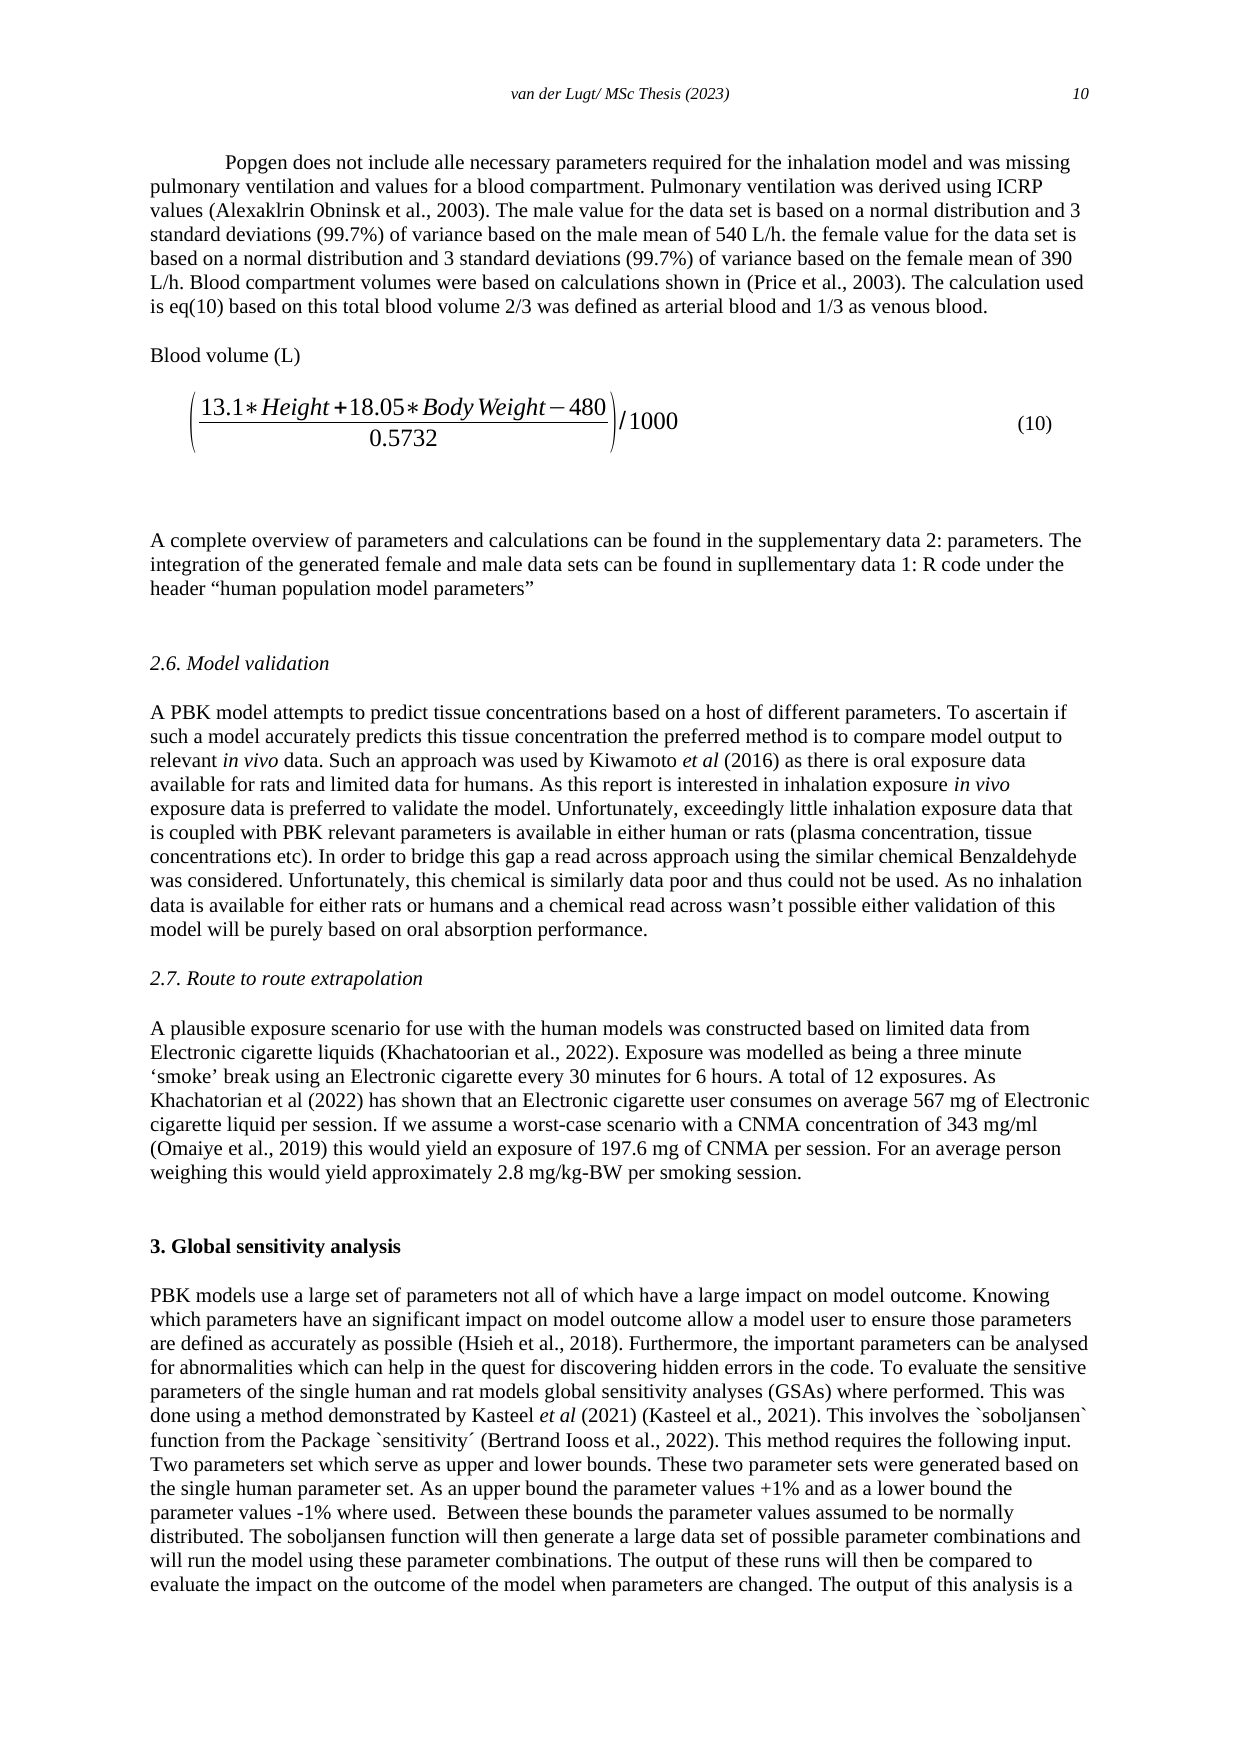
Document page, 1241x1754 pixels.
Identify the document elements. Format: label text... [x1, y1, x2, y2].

text Model validation [150, 650, 1090, 675]
text PBK models use a large set of parameters not all of which have a large impact on model outcome. Knowing which parameters have an significant impact on model outcome allow a model user to ensure those parameters are defined as accurately as possible . Furthermore, the important parameters can be analysed for abnormalities which can help in the quest for discovering hidden errors in the code. To evaluate the sensitive parameters of the single human and rat models global sensitivity analyses (GSAs) where performed. This was done using a method demonstrated by Kasteel et al (2021) . This involves the `soboljansen` function from the Package `sensitivity´ . This method requires the following input. [150, 1283, 1090, 1452]
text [150, 1452, 1090, 1596]
text Popgen does not include alle necessary parameters required for the inhalation model and was missing pulmonary ventilation and values for a blood compartment. Pulmonary ventilation was derived using ICRP values . The male value for the data set is based on a normal distribution and 3 standard deviations (99.7%) of variance based on the male mean of 540 L/h. the female value for the data set is based on a normal distribution and 3 standard deviations (99.7%) of variance based on the female mean of 390 L/h. Blood compartment volumes were based on calculations shown in The calculation used is eq(10) based on this total blood volume 2/3 was defined as arterial blood and 1/3 as venous blood. [150, 150, 1090, 318]
text A PBK model attempts to predict tissue concentrations based on a host of different parameters. To ascertain if such a model accurately predicts this tissue concentration the preferred method is to compare model output to relevant in vivo data. Such an approach was used by Kiwamoto et al (2016) as there is oral exposure data available for rats and limited data for humans. As this report is interested in inhalation exposure in vivo exposure data is preferred to validate the model. Unfortunately, exceedingly little inhalation exposure data that is coupled with PBK relevant parameters is available in either human or rats (plasma concentration, tissue concentrations etc). In order to bridge this gap a read across approach using the similar chemical Benzaldehyde was considered. Unfortunately, this chemical is similarly data poor and thus could not be used. As no inhalation data is available for either rats or humans and a chemical read across wasn’t possible either validation of this model will be purely based on oral absorption performance. [150, 700, 1090, 941]
text Blood volume (L) [150, 342, 1090, 367]
text A plausible exposure scenario for use with the human models was constructed based on limited data from Electronic cigarette liquids . Exposure was modelled as being a three minute ‘smoke’ break using an Electronic cigarette every 30 minutes for 6 hours. A total of 12 exposures. As Khachatorian et al (2022) has shown that an Electronic cigarette user consumes on average 567 mg of Electronic cigarette liquid per session. If we assume a worst-case scenario with a CNMA concentration of 343 mg/ml this would yield an exposure of 197.6 mg of CNMA per session. For an average person weighing this would yield approximately 2.8 mg/kg-BW per smoking session. [150, 1016, 1090, 1184]
text Route to route extrapolation [150, 966, 1090, 991]
text Global sensitivity analysis [150, 1233, 1090, 1258]
text (10) [150, 391, 1090, 456]
text A complete overview of parameters and calculations can be found in the supplementary data 2: parameters. The integration of the generated female and male data sets can be found in supllementary data 1: R code under the header “human population model parameters” [150, 528, 1090, 600]
